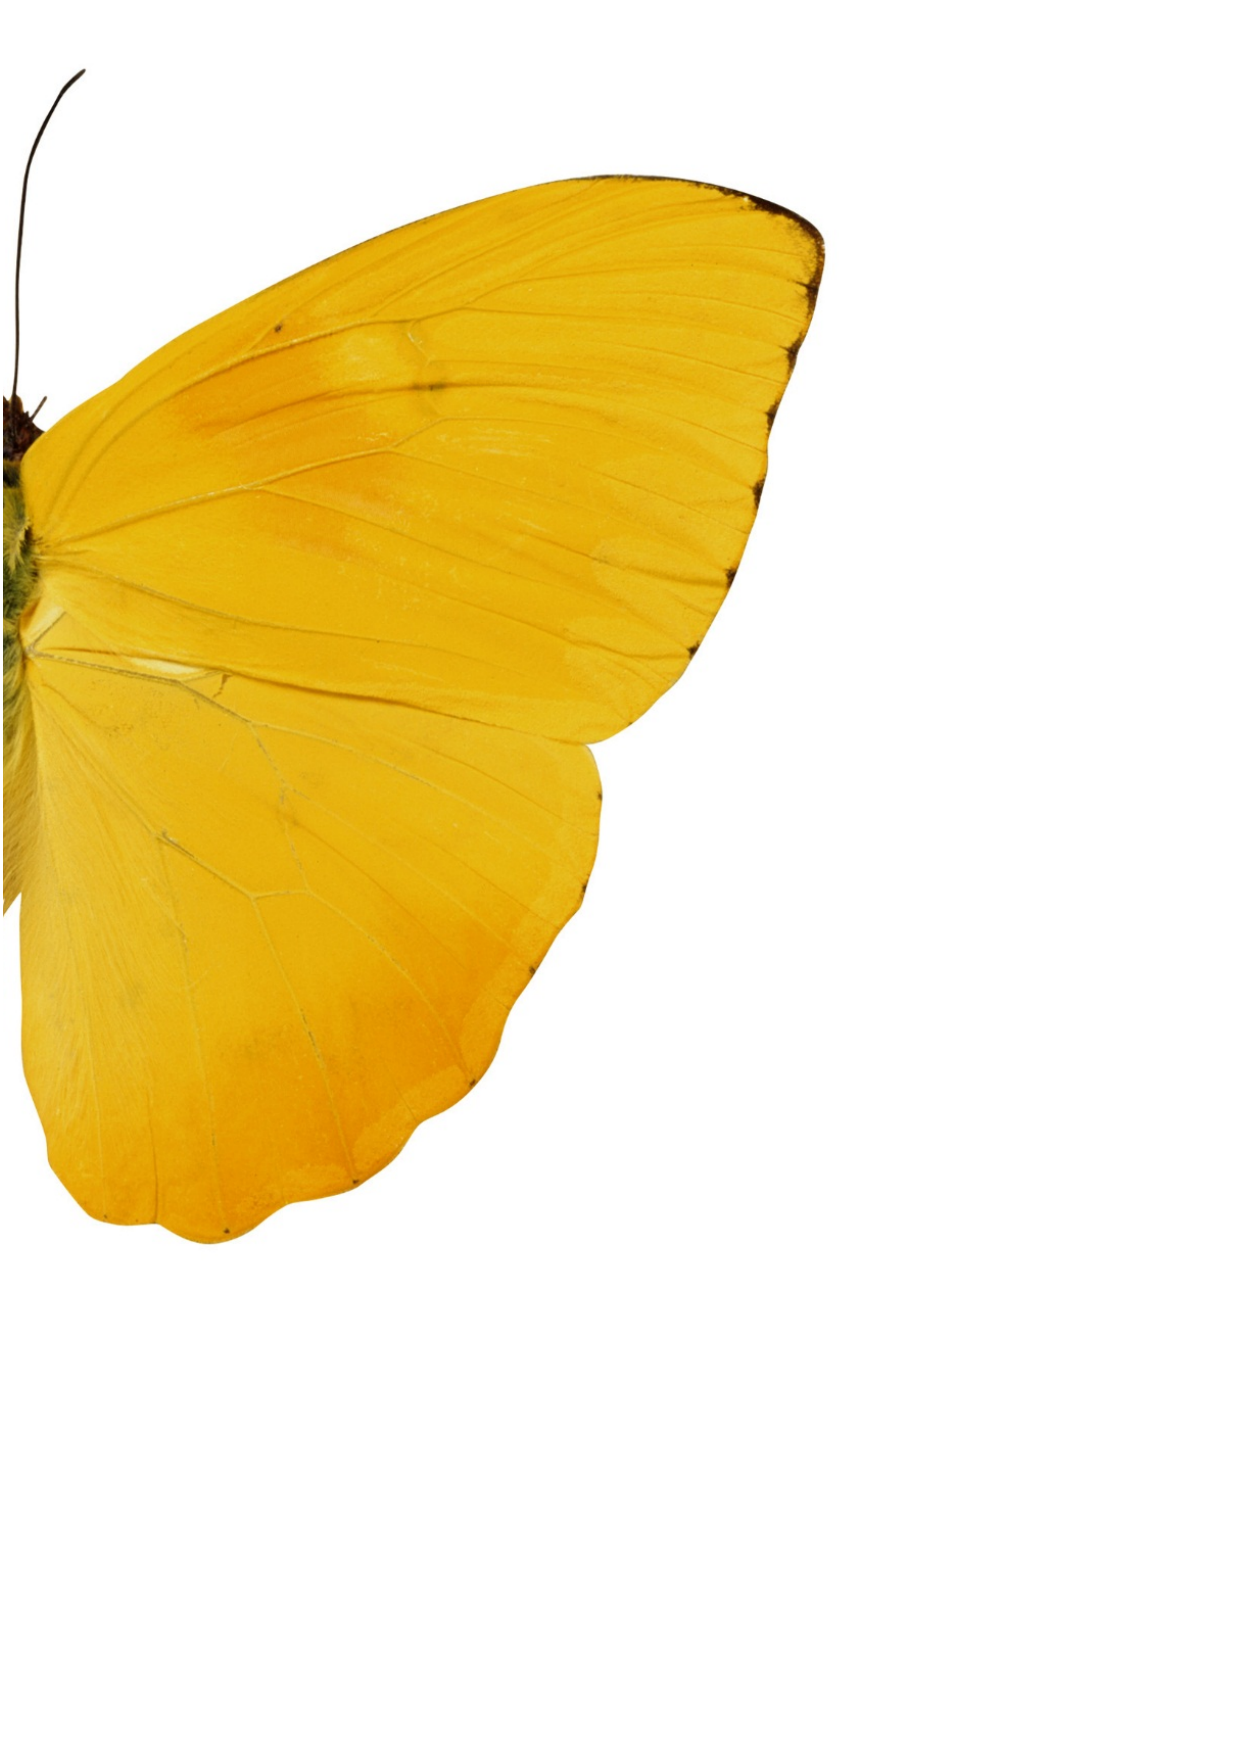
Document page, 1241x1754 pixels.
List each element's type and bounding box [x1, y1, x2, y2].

picture [3, 52, 845, 1267]
